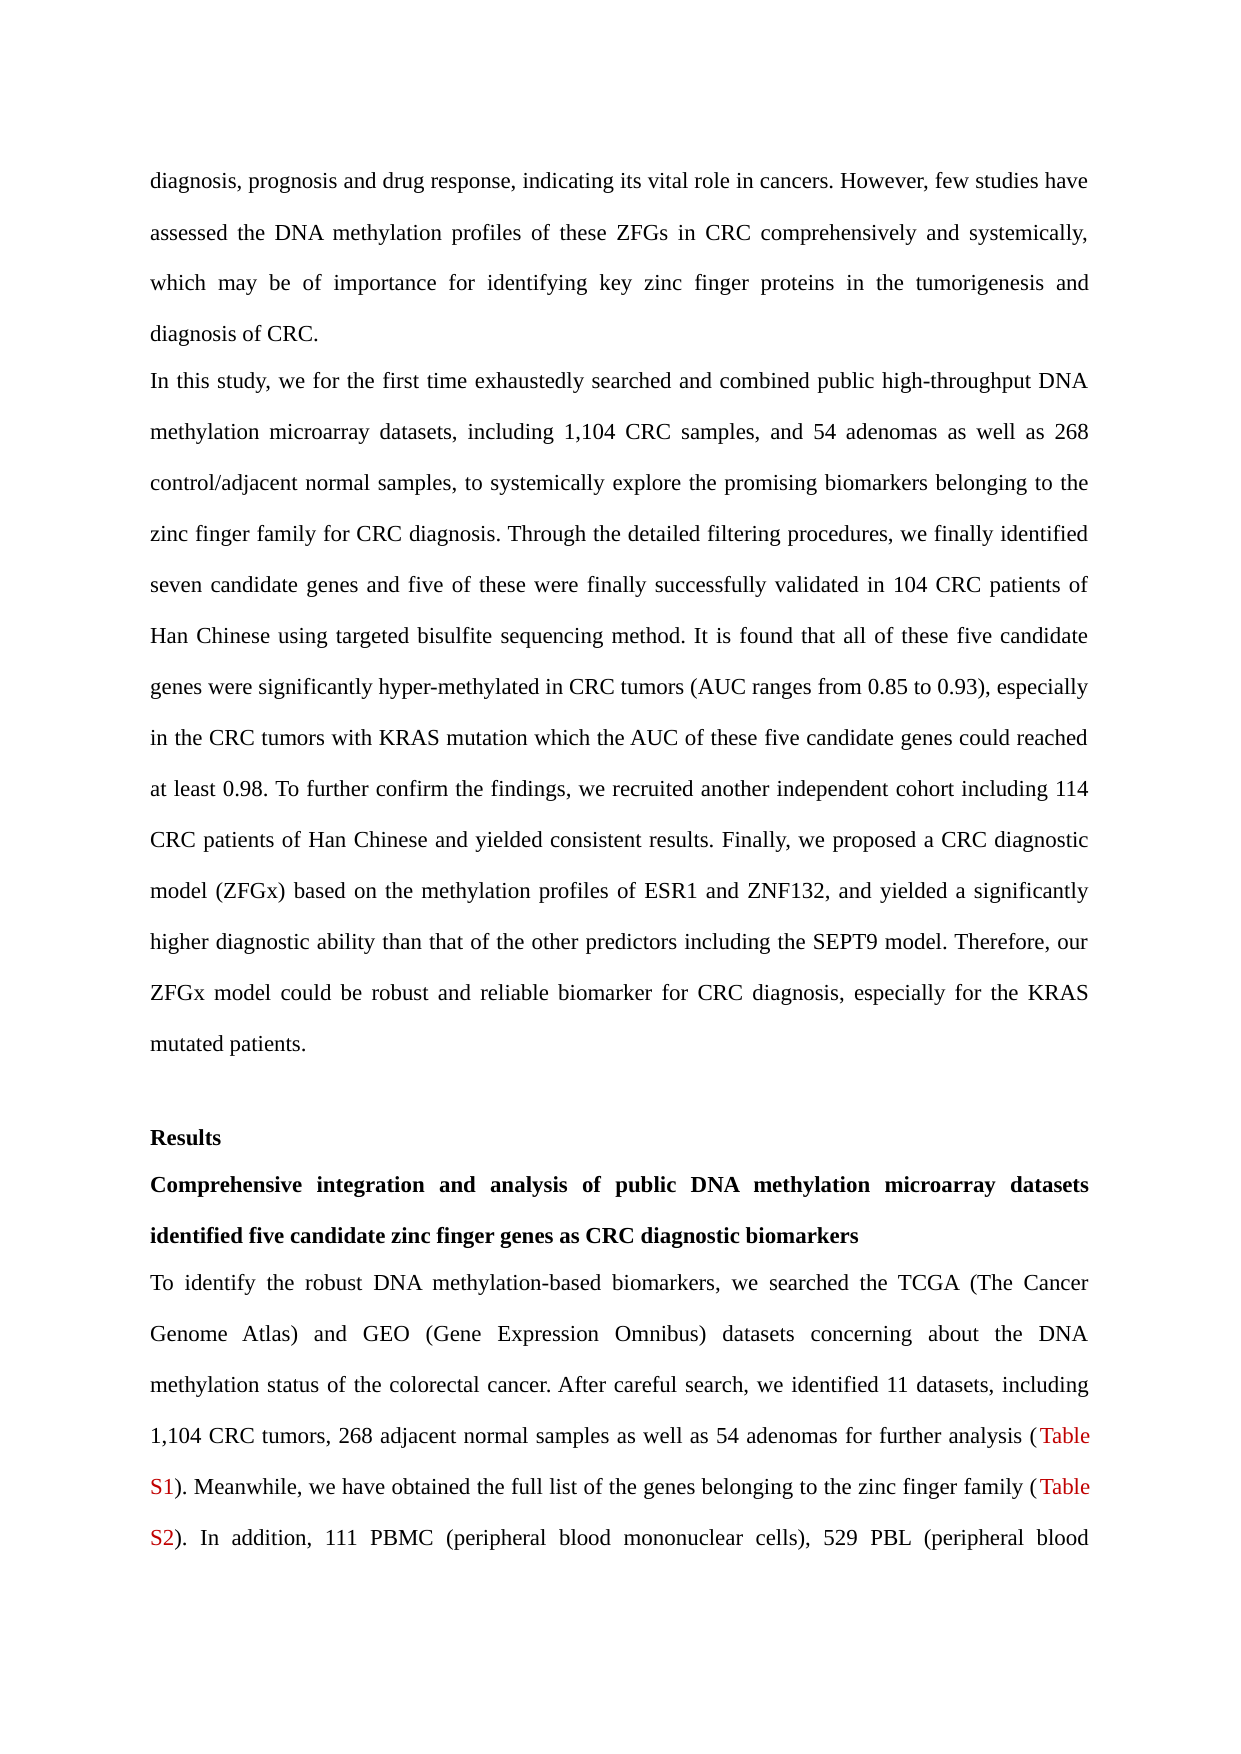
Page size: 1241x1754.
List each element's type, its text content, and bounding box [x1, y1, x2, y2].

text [150, 1265, 1090, 1554]
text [150, 164, 1090, 351]
text In this study, we for the first time exhaustedly searched and combined public high-throughput DNA methylation microarray datasets, including 1,104 CRC samples, and 54 adenomas as well as 268 control/adjacent normal samples, to systemically explore the promising biomarkers belonging to the zinc finger family for CRC diagnosis. Through the detailed filtering procedures, we finally identified seven candidate genes and five of these were finally successfully validated in 104 CRC patients of Han Chinese using targeted bisulfite sequencing method. It is found that all of these five candidate genes were significantly hyper-methylated in CRC tumors (AUC ranges from 0.85 to 0.93), especially in the CRC tumors with KRAS mutation which the AUC of these five candidate genes could reached at least 0.98. To further confirm the findings, we recruited another independent cohort including 114 CRC patients of Han Chinese and yielded consistent results. Finally, we proposed a CRC diagnostic model (ZFGx) based on the methylation profiles of ESR1 and ZNF132, and yielded a significantly higher diagnostic ability than that of the other predictors including the SEPT9 model. Therefore, our ZFGx model could be robust and reliable biomarker for CRC diagnosis, especially for the KRAS mutated patients. [150, 364, 1090, 1060]
text Comprehensive integration and analysis of public DNA methylation microarray datasets identified five candidate zinc finger genes as CRC diagnostic biomarkers [150, 1167, 1090, 1252]
text Results [150, 1120, 1090, 1154]
